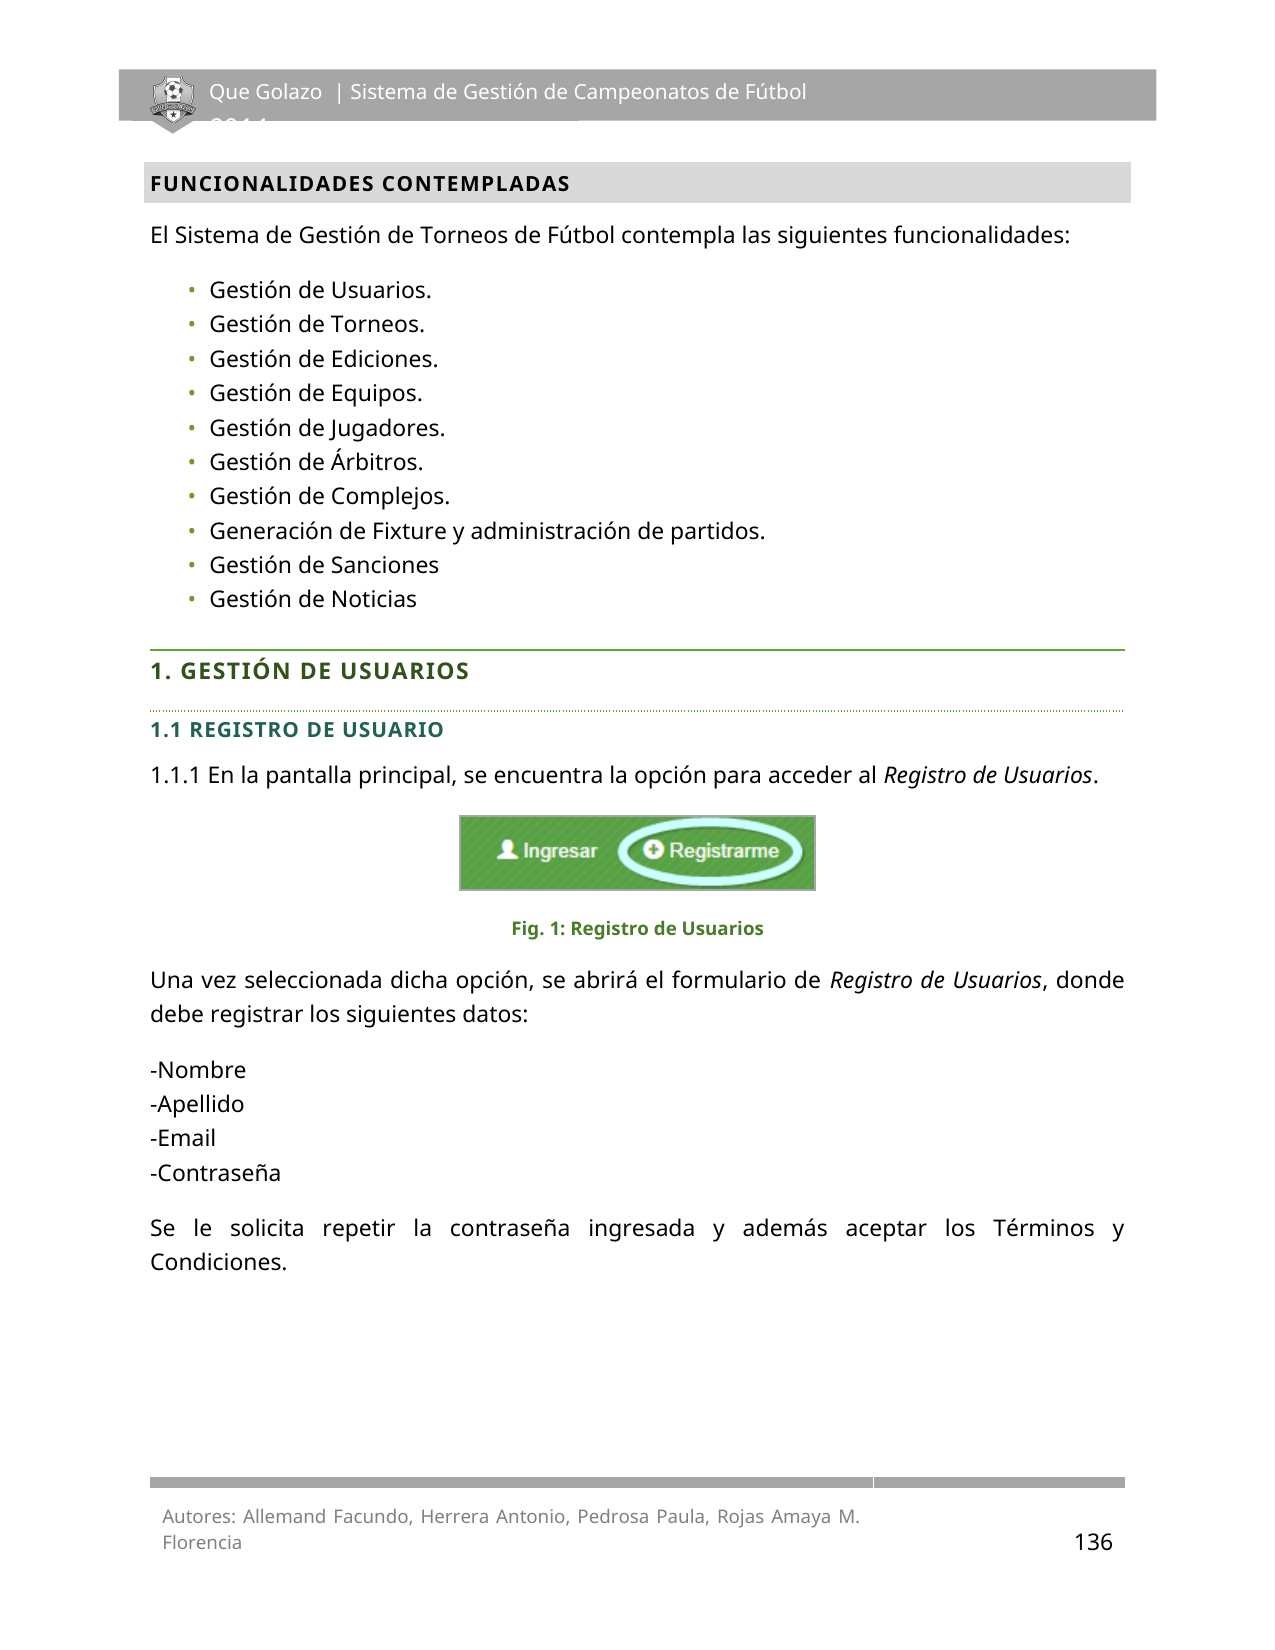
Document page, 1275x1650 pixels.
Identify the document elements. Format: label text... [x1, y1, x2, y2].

subtitle 1.1 Registro de Usuario [150, 710, 1125, 744]
list Gestión de Complejos. [187, 480, 1125, 511]
list Gestión de Ediciones. [187, 343, 1125, 374]
list Gestión de Sanciones [187, 549, 1125, 580]
text Se le solicita repetir la contraseña ingresada y además aceptar los Términos y Condiciones. [150, 1212, 1125, 1277]
list Gestión de Noticias [187, 583, 1125, 614]
subtitle 1. Gestión de Usuarios [150, 651, 1125, 686]
list Gestión de Jugadores. [187, 411, 1125, 443]
list Generación de Fixture y administración de partidos. [187, 514, 1125, 546]
text El Sistema de Gestión de Torneos de Fútbol contempla las siguientes funcionalidades: [150, 219, 1125, 250]
text Fig. 1: Registro de Usuarios [150, 915, 1125, 941]
list Gestión de Torneos. [187, 308, 1125, 339]
list Gestión de Equipos. [187, 377, 1125, 408]
text Una vez seleccionada dicha opción, se abrirá el formulario de Registro de Usuarios, donde debe registrar los siguientes datos: [150, 964, 1125, 1029]
text 1.1.1 En la pantalla principal, se encuentra la opción para acceder al Registro de Usuarios. [150, 759, 1125, 791]
subtitle Funcionalidades Contempladas [150, 169, 1125, 197]
text -Nombre -Apellido -Email -Contraseña [150, 1053, 1125, 1188]
list Gestión de Árbitros. [187, 446, 1125, 477]
list Gestión de Usuarios. [187, 274, 1125, 305]
picture [461, 817, 814, 889]
